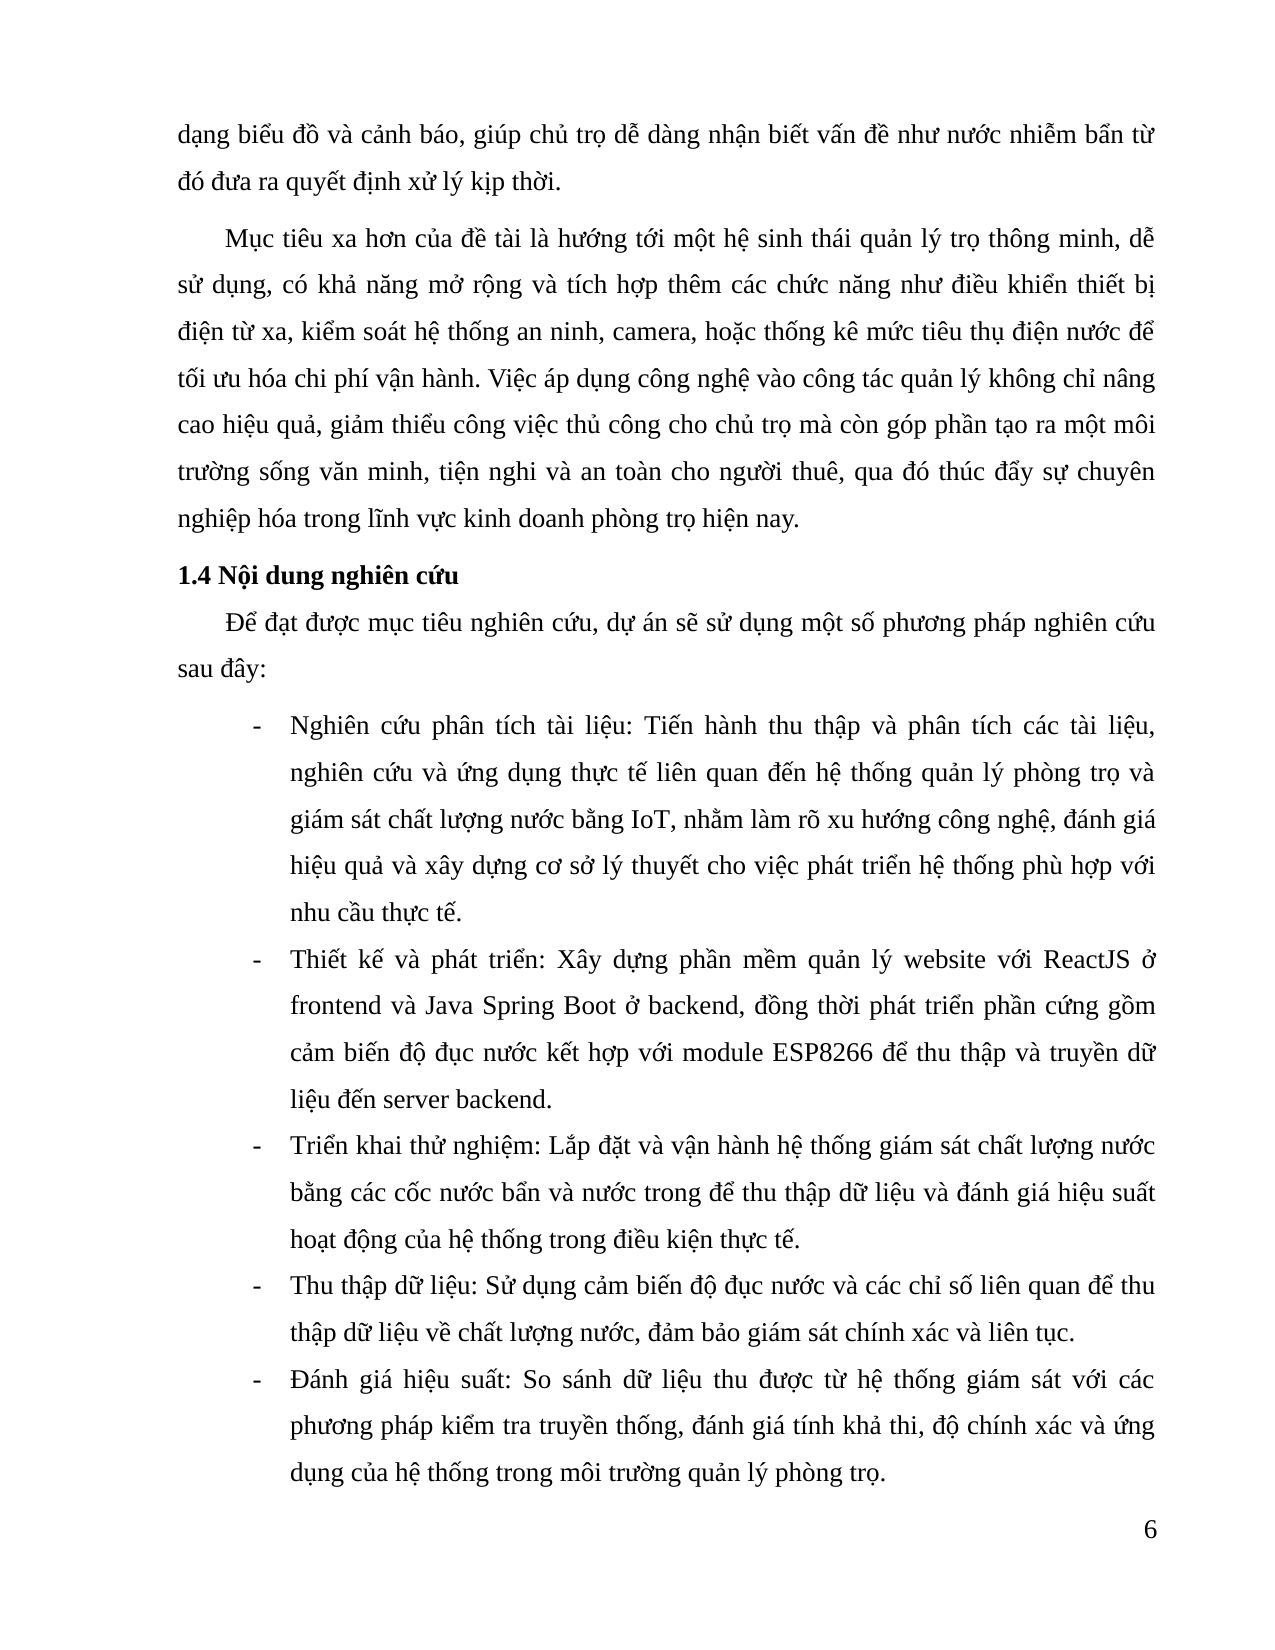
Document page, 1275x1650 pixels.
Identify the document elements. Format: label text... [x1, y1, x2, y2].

list Nghiên cứu phân tích tài liệu: Tiến hành thu thập và phân tích các tài liệu, nghiên cứu và ứng dụng thực tế liên quan đến hệ thống quản lý phòng trọ và giám sát chất lượng nước bằng IoT, nhằm làm rõ xu hướng công nghệ, đánh giá hiệu quả và xây dựng cơ sở lý thuyết cho việc phát triển hệ thống phù hợp với nhu cầu thực tế. [252, 709, 1157, 927]
list Triển khai thử nghiệm: Lắp đặt và vận hành hệ thống giám sát chất lượng nước bằng các cốc nước bẩn và nước trong để thu thập dữ liệu và đánh giá hiệu suất hoạt động của hệ thống trong điều kiện thực tế. [252, 1129, 1157, 1254]
list Thiết kế và phát triển: Xây dựng phần mềm quản lý website với ReactJS ở frontend và Java Spring Boot ở backend, đồng thời phát triển phần cứng gồm cảm biến độ đục nước kết hợp với module ESP8266 để thu thập và truyền dữ liệu đến server backend. [252, 943, 1157, 1114]
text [177, 118, 1157, 196]
text Để đạt được mục tiêu nghiên cứu, dự án sẽ sử dụng một số phương pháp nghiên cứu sau đây: [177, 606, 1157, 683]
text Mục tiêu xa hơn của đề tài là hướng tới một hệ sinh thái quản lý trọ thông minh, dễ sử dụng, có khả năng mở rộng và tích hợp thêm các chức năng như điều khiển thiết bị điện từ xa, kiểm soát hệ thống an ninh, camera, hoặc thống kê mức tiêu thụ điện nước để tối ưu hóa chi phí vận hành. Việc áp dụng công nghệ vào công tác quản lý không chỉ nâng cao hiệu quả, giảm thiểu công việc thủ công cho chủ trọ mà còn góp phần tạo ra một môi trường sống văn minh, tiện nghi và an toàn cho người thuê, qua đó thúc đẩy sự chuyên nghiệp hóa trong lĩnh vực kinh doanh phòng trọ hiện nay. [177, 222, 1157, 533]
list Thu thập dữ liệu: Sử dụng cảm biến độ đục nước và các chỉ số liên quan để thu thập dữ liệu về chất lượng nước, đảm bảo giám sát chính xác và liên tục. [252, 1269, 1157, 1347]
subtitle 1.4 Nội dung nghiên cứu [177, 559, 1157, 590]
list Đánh giá hiệu suất: So sánh dữ liệu thu được từ hệ thống giám sát với các phương pháp kiểm tra truyền thống, đánh giá tính khả thi, độ chính xác và ứng dụng của hệ thống trong môi trường quản lý phòng trọ. [252, 1363, 1157, 1487]
